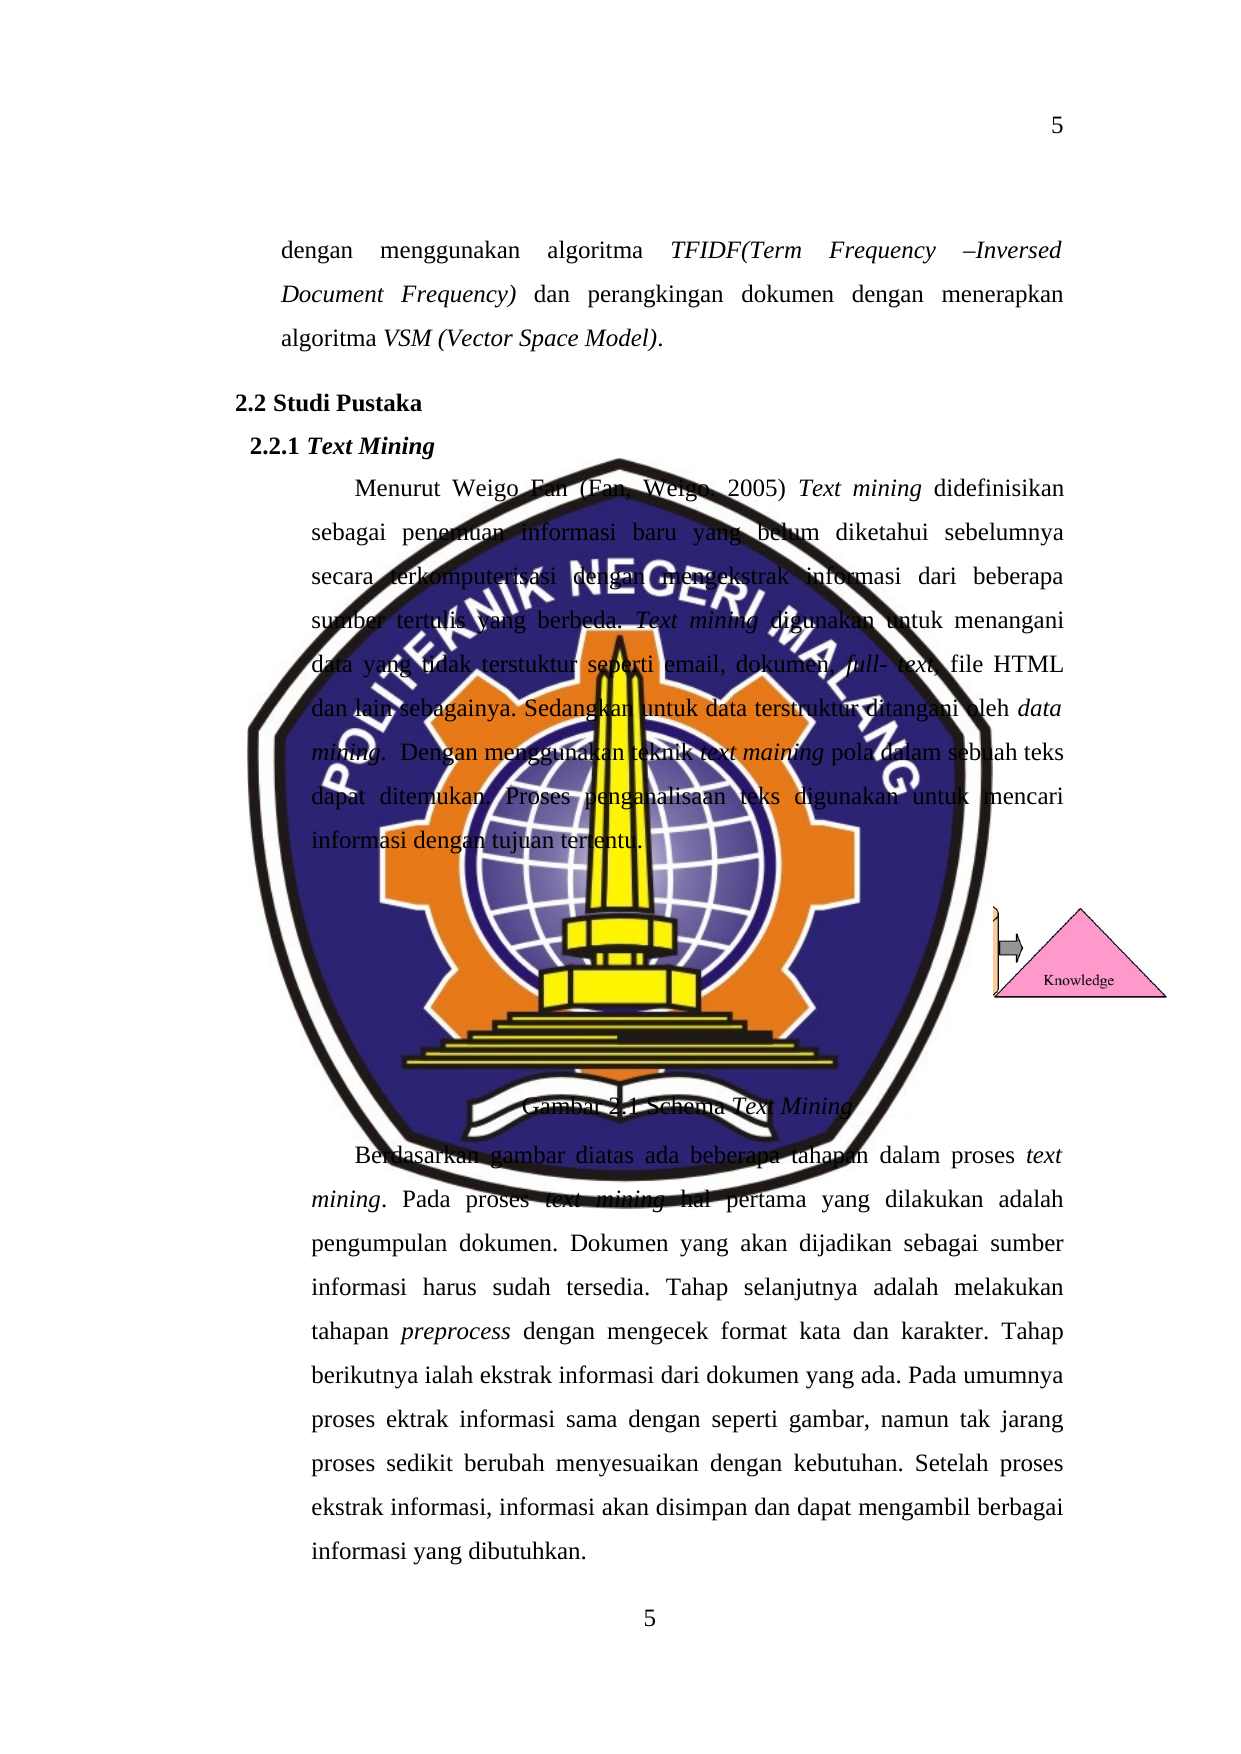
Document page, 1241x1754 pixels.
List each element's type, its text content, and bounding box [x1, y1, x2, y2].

subtitle Gambar 2.1 Schema Text Mining [358, 1091, 1016, 1120]
text Menurut Weigo Fan (Fan, Weigo. 2005) Text mining didefinisikan sebagai penemuan informasi baru yang belum diketahui sebelumnya secara terkomputerisasi dengan mengekstrak informasi dari beberapa sumber tertulis yang berbeda. Text mining digunakan untuk menangani data yang tidak terstuktur seperti email, dokumen, full- text, file HTML dan lain sebagainya. Sedangkan untuk data terstruktur ditangani oleh data mining. Dengan menggunakan teknik text maining pola dalam sebuah teks dapat ditemukan. Proses penganalisaan teks digunakan untuk mencari informasi dengan tujuan tertentu. [311, 473, 1064, 853]
subtitle 2.2.1 Text Mining [249, 431, 1187, 459]
picture [247, 458, 1181, 1209]
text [281, 236, 1064, 352]
subtitle 2.2 Studi Pustaka [235, 388, 1187, 417]
text Berdasarkan gambar diatas ada beberapa tahapan dalam proses text mining. Pada proses text mining hal pertama yang dilakukan adalah pengumpulan dokumen. Dokumen yang akan dijadikan sebagai sumber informasi harus sudah tersedia. Tahap selanjutnya adalah melakukan tahapan preprocess dengan mengecek format kata dan karakter. Tahap berikutnya ialah ekstrak informasi dari dokumen yang ada. Pada umumnya proses ektrak informasi sama dengan seperti gambar, namun tak jarang proses sedikit berubah menyesuaikan dengan kebutuhan. Setelah proses ekstrak informasi, informasi akan disimpan dan dapat mengambil berbagai informasi yang dibutuhkan. [311, 1140, 1064, 1564]
